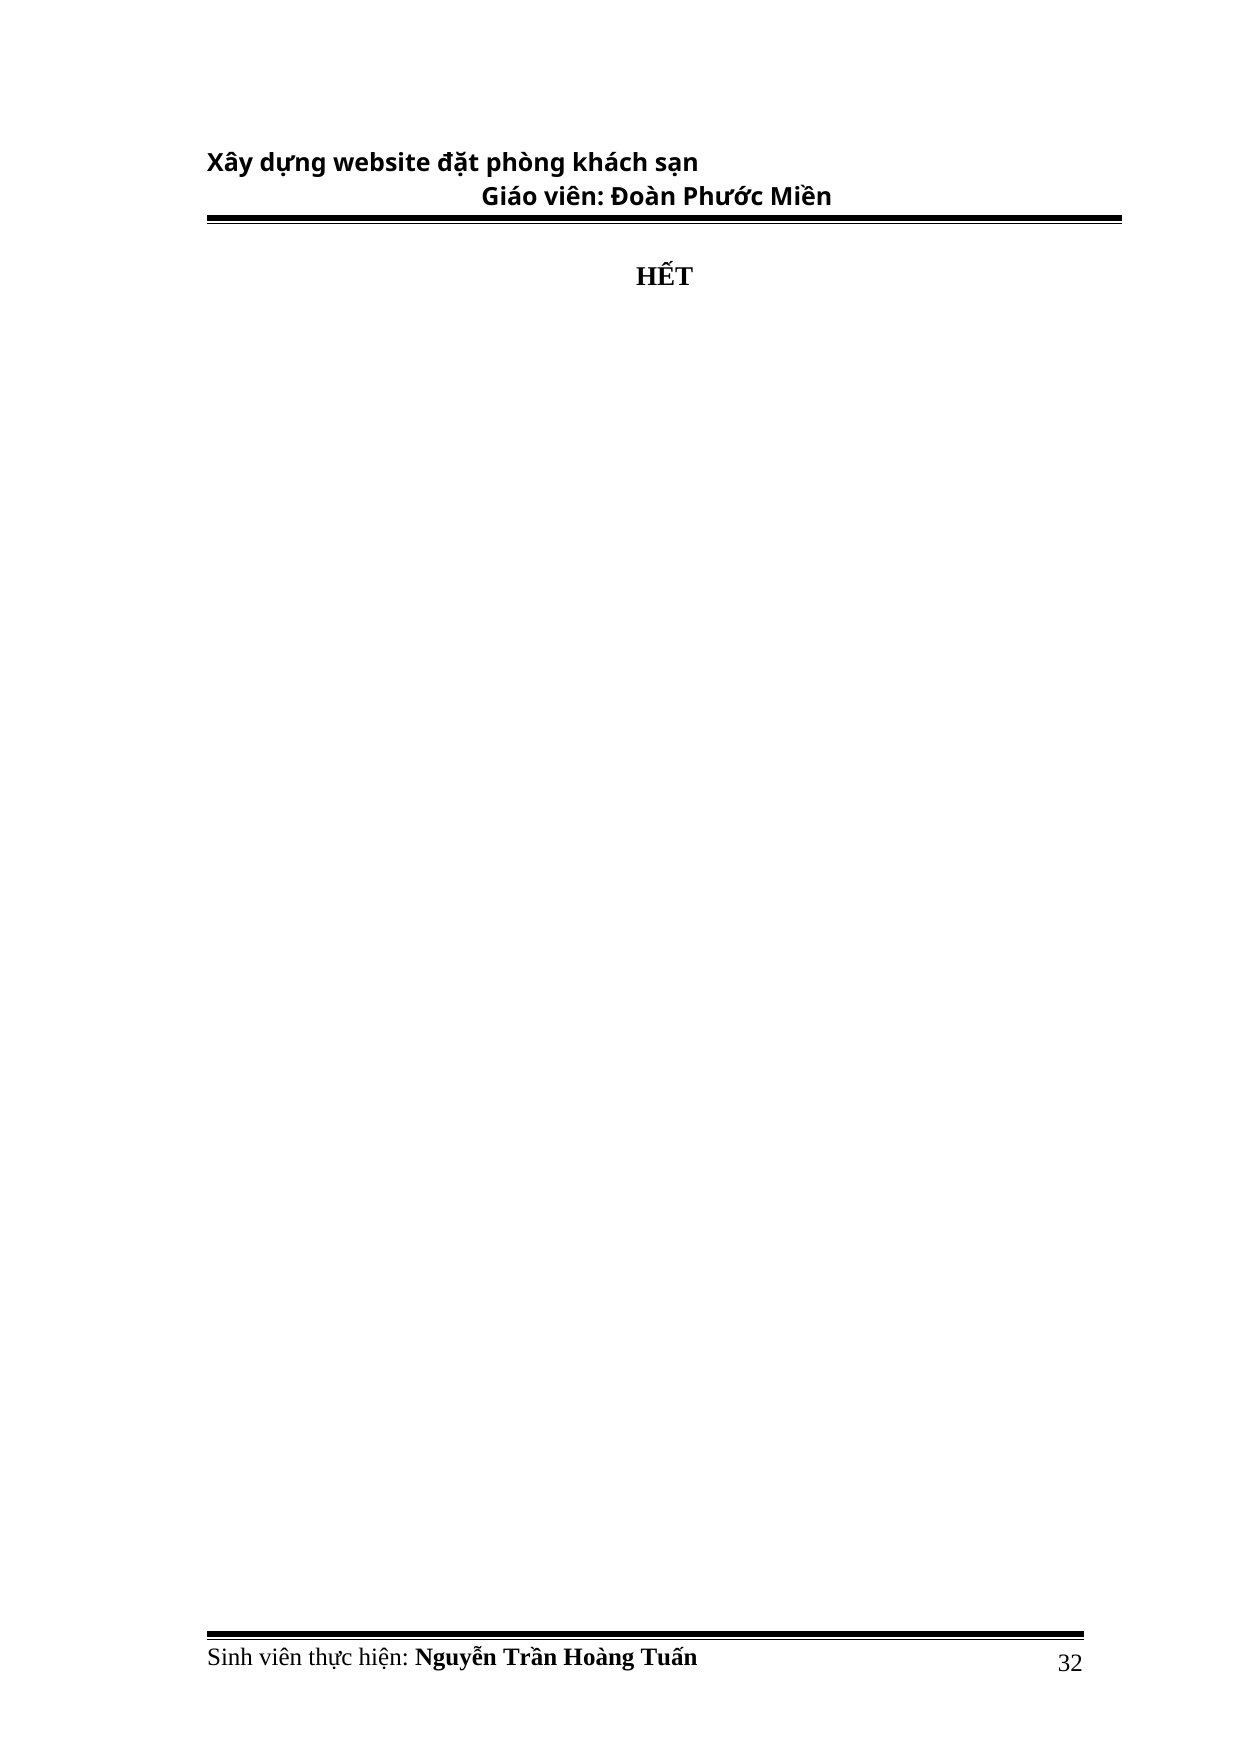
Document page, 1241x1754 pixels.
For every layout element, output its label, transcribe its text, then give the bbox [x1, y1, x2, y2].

text HẾT [207, 224, 1122, 291]
